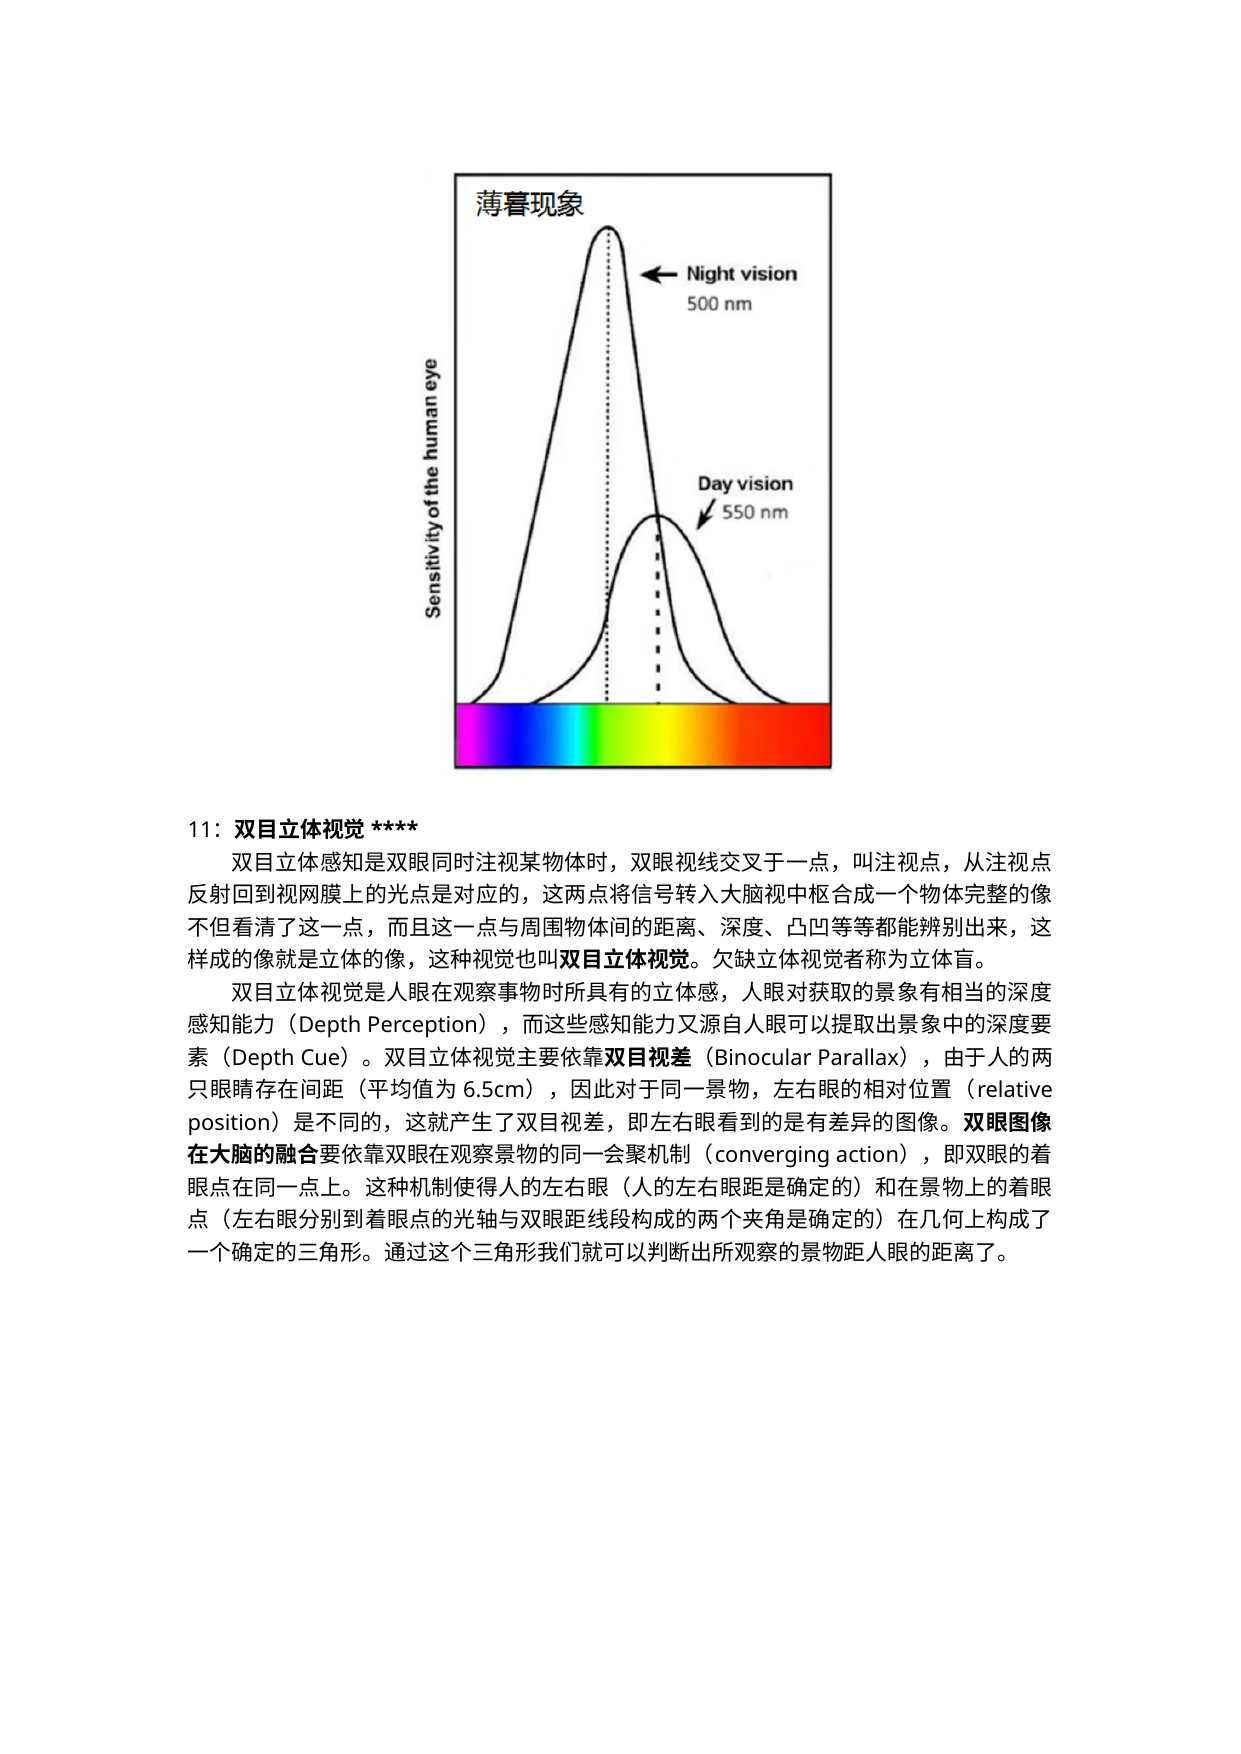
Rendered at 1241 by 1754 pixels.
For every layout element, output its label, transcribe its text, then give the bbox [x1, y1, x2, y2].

text 双目立体感知是双眼同时注视某物体时，双眼视线交叉于一点，叫注视点，从注视点反射回到视网膜上的光点是对应的，这两点将信号转入大脑视中枢合成一个物体完整的像。不但看清了这一点，而且这一点与周围物体间的距离、深度、凸凹等等都能辨别出来，这样成的像就是立体的像，这种视觉也叫双目立体视觉。欠缺立体视觉者称为立体盲。 [187, 844, 1053, 974]
text 双目立体视觉是人眼在观察事物时所具有的立体感，人眼对获取的景象有相当的深度感知能力（Depth Perception），而这些感知能力又源自人眼可以提取出景象中的深度要素（Depth Cue）。双目立体视觉主要依靠双目视差（Binocular Parallax），由于人的两只眼睛存在间距（平均值为6.5cm），因此对于同一景物，左右眼的相对位置（relative position）是不同的，这就产生了双目视差，即左右眼看到的是有差异的图像。双眼图像在大脑的融合要依靠双眼在观察景物的同一会聚机制（converging action），即双眼的着眼点在同一点上。这种机制使得人的左右眼（人的左右眼距是确定的）和在景物上的着眼点（左右眼分别到着眼点的光轴与双眼距线段构成的两个夹角是确定的）在几何上构成了一个确定的三角形。通过这个三角形我们就可以判断出所观察的景物距人眼的距离了。 [187, 974, 1053, 1267]
picture [397, 162, 843, 777]
text 11：双目立体视觉 **** [187, 812, 1053, 844]
